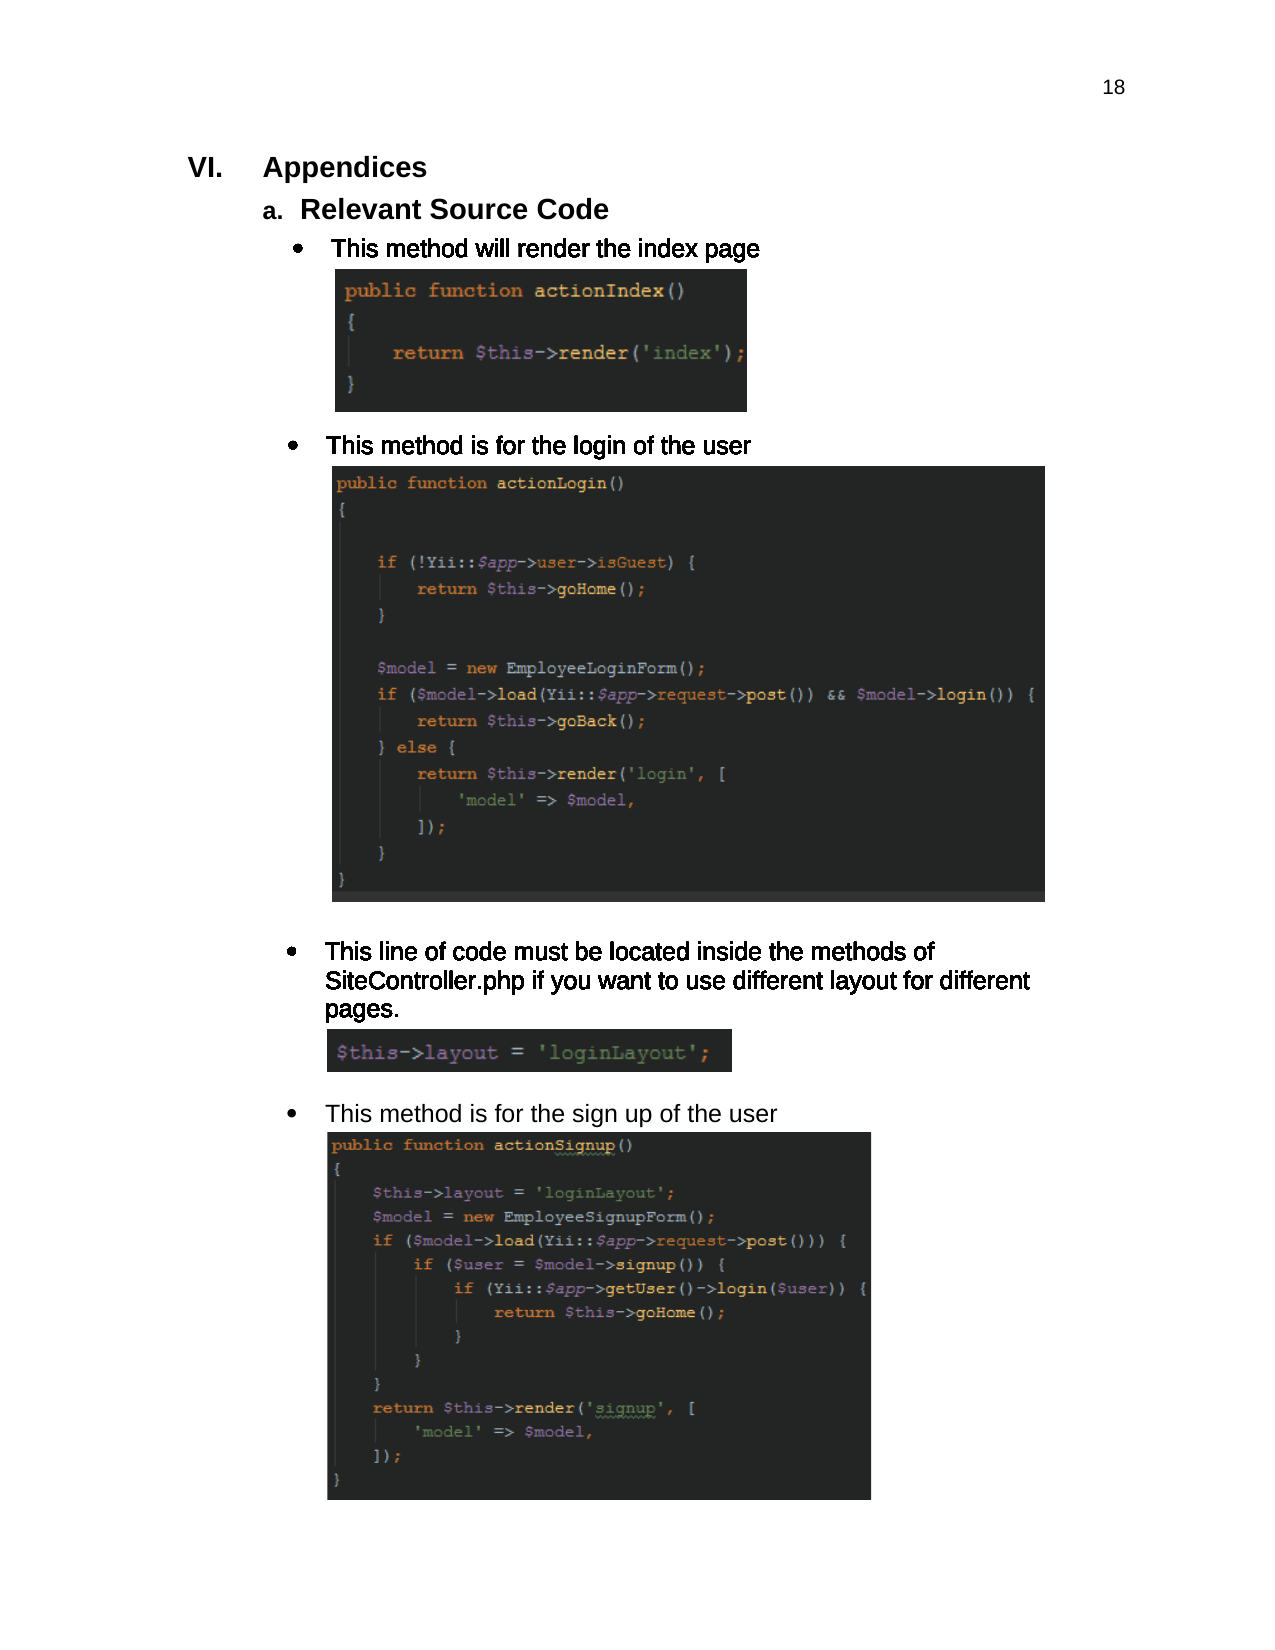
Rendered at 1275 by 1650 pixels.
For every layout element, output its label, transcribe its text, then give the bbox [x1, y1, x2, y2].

picture [327, 1029, 732, 1072]
picture [327, 1132, 872, 1500]
subtitle Appendices [187, 150, 1125, 183]
subtitle Relevant Source Code [262, 190, 1125, 225]
picture [332, 466, 1045, 902]
picture [335, 269, 747, 412]
